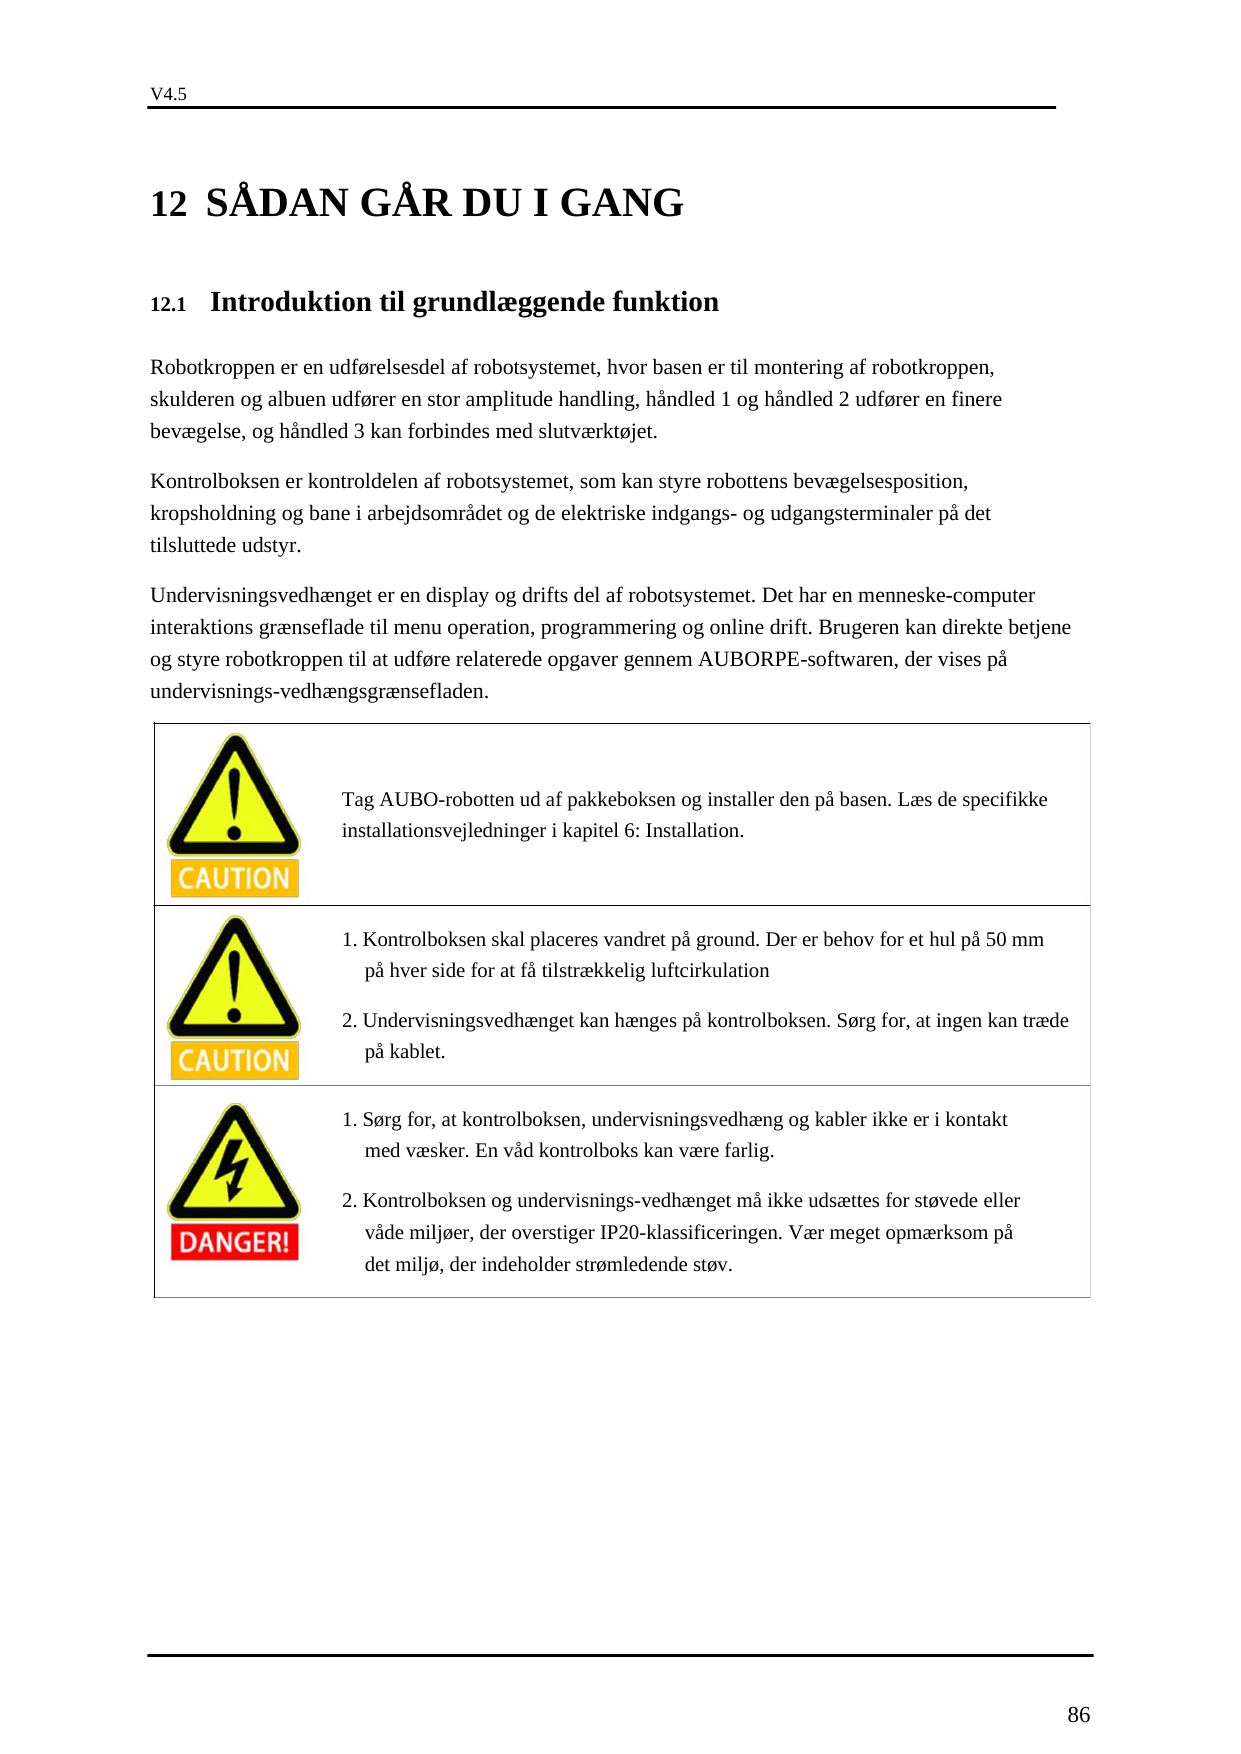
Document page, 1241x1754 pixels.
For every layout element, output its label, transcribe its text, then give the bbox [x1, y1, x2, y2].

list Kontrolboksen skal placeres vandret på ground. Der er behov for et hul på 50 mm på hver side for at få tilstrækkelig luftcirkulation [342, 927, 1046, 982]
text Undervisningsvedhænget er en display og drifts del af robotsystemet. Det har en menneske-computer interaktions grænseflade til menu operation, programmering og online drift. Brugeren kan direkte betjene og styre robotkroppen til at udføre relaterede opgaver gennem AUBORPE-softwaren, der vises på undervisnings-vedhængsgrænsefladen. [150, 582, 1087, 703]
picture [153, 722, 1091, 1298]
list Sørg for, at kontrolboksen, undervisningsvedhæng og kabler ikke er i kontakt med væsker. En våd kontrolboks kan være farlig. [342, 1107, 1029, 1162]
subtitle SÅDAN GÅR DU I GANG [150, 177, 1090, 225]
list Kontrolboksen og undervisnings-vedhænget må ikke udsættes for støvede eller våde miljøer, der overstiger IP20-klassificeringen. Vær meget opmærksom på det miljø, der indeholder strømledende støv. [342, 1188, 1044, 1276]
text V4.5 [150, 83, 1090, 104]
text Kontrolboksen er kontroldelen af robotsystemet, som kan styre robottens bevægelsesposition, kropsholdning og bane i arbejdsområdet og de elektriske indgangs- og udgangsterminaler på det tilsluttede udstyr. [150, 468, 1083, 557]
text Tag AUBO-robotten ud af pakkeboksen og installer den på basen. Læs de specifikke installationsvejledninger i kapitel 6: Installation. [342, 787, 1077, 842]
list Undervisningsvedhænget kan hænges på kontrolboksen. Sørg for, at ingen kan træde på kablet. [342, 1008, 1075, 1063]
text Robotkroppen er en udførelsesdel af robotsystemet, hvor basen er til montering af robotkroppen, skulderen og albuen udfører en stor amplitude handling, håndled 1 og håndled 2 udfører en finere bevægelse, og håndled 3 kan forbindes med slutværktøjet. [150, 354, 1071, 443]
subtitle Introduktion til grundlæggende funktion [150, 284, 1090, 317]
